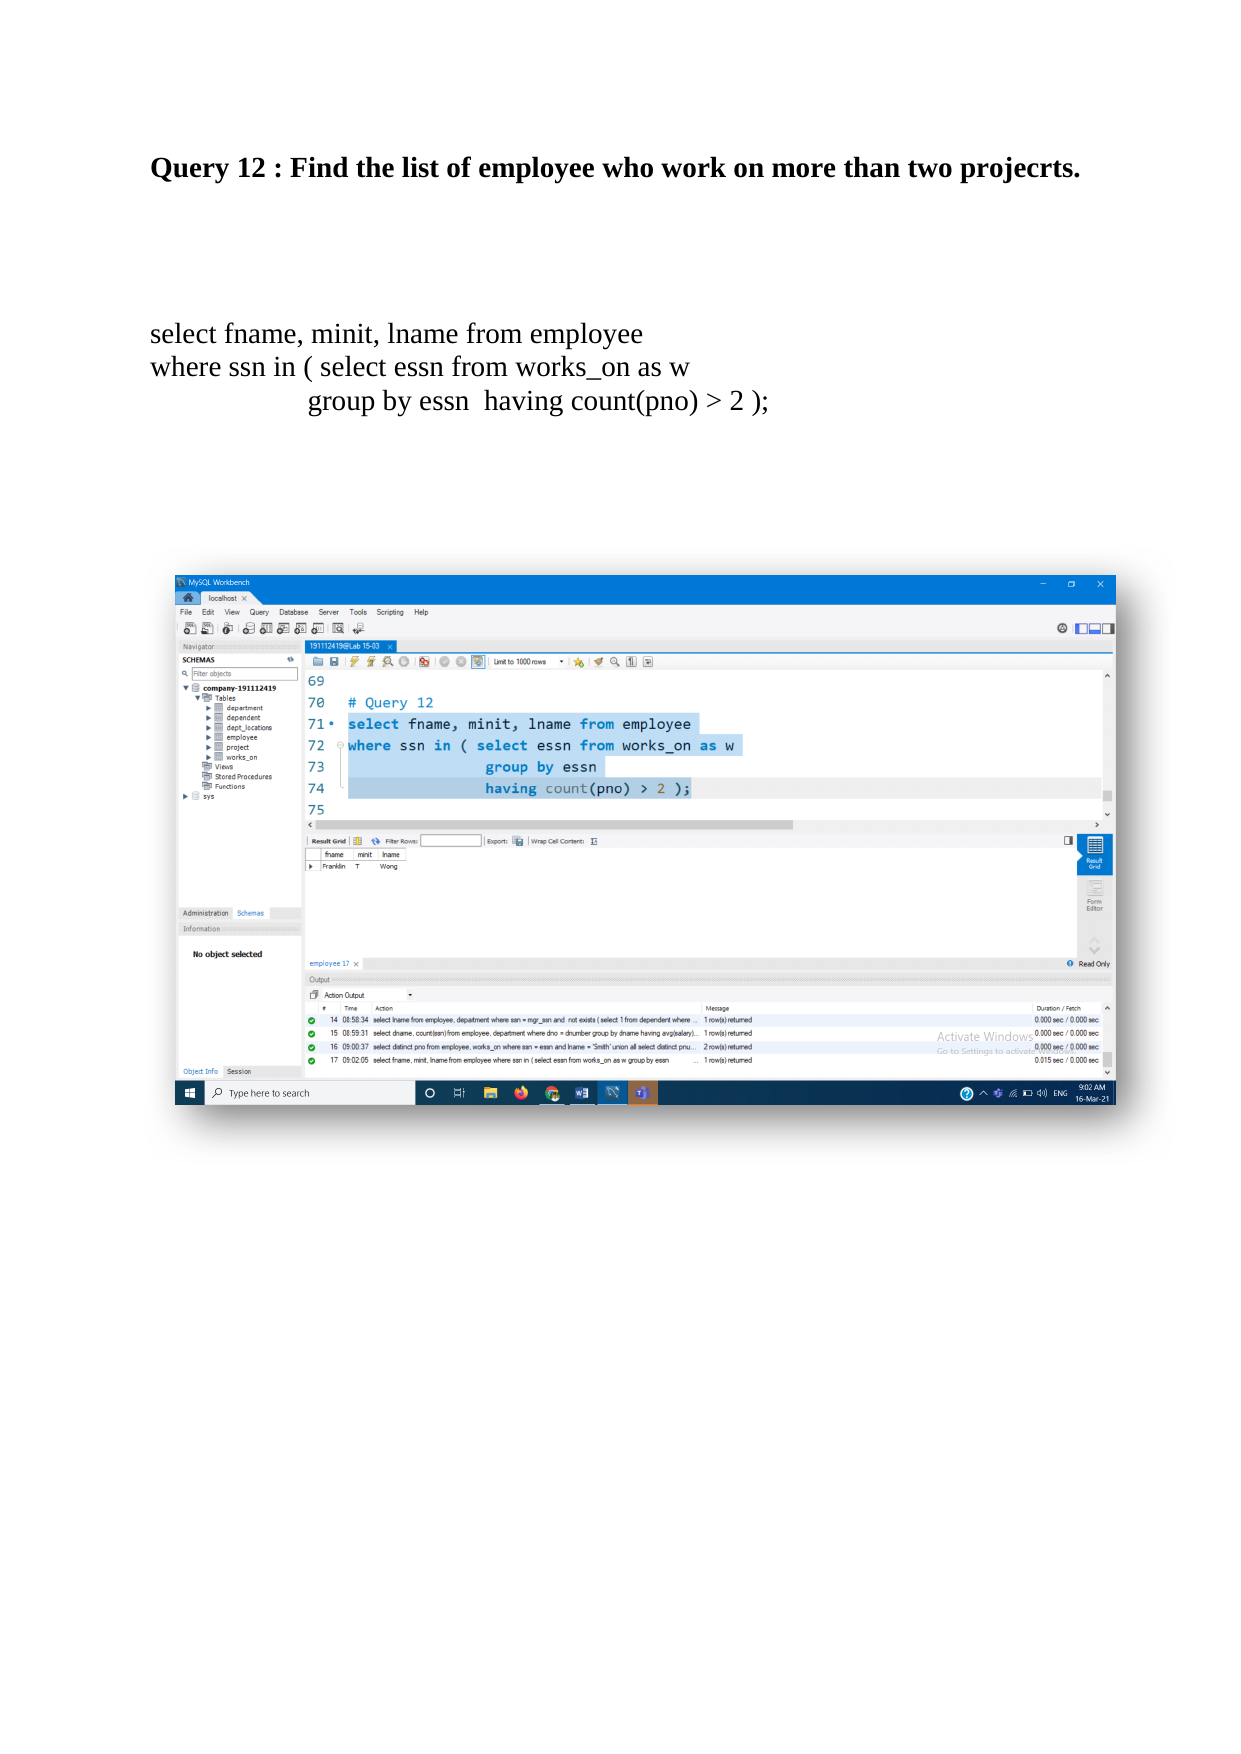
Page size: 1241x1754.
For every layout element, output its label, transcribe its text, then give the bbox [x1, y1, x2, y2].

text select fname, minit, lname from employee [150, 316, 1090, 349]
text group by essn having count(pno) > 2 ); [150, 383, 1090, 417]
text where ssn in ( select essn from works_on as w [150, 349, 1090, 383]
subtitle Query 12 : Find the list of employee who work on more than two projecrts. [150, 150, 1090, 183]
picture [175, 575, 1116, 1105]
